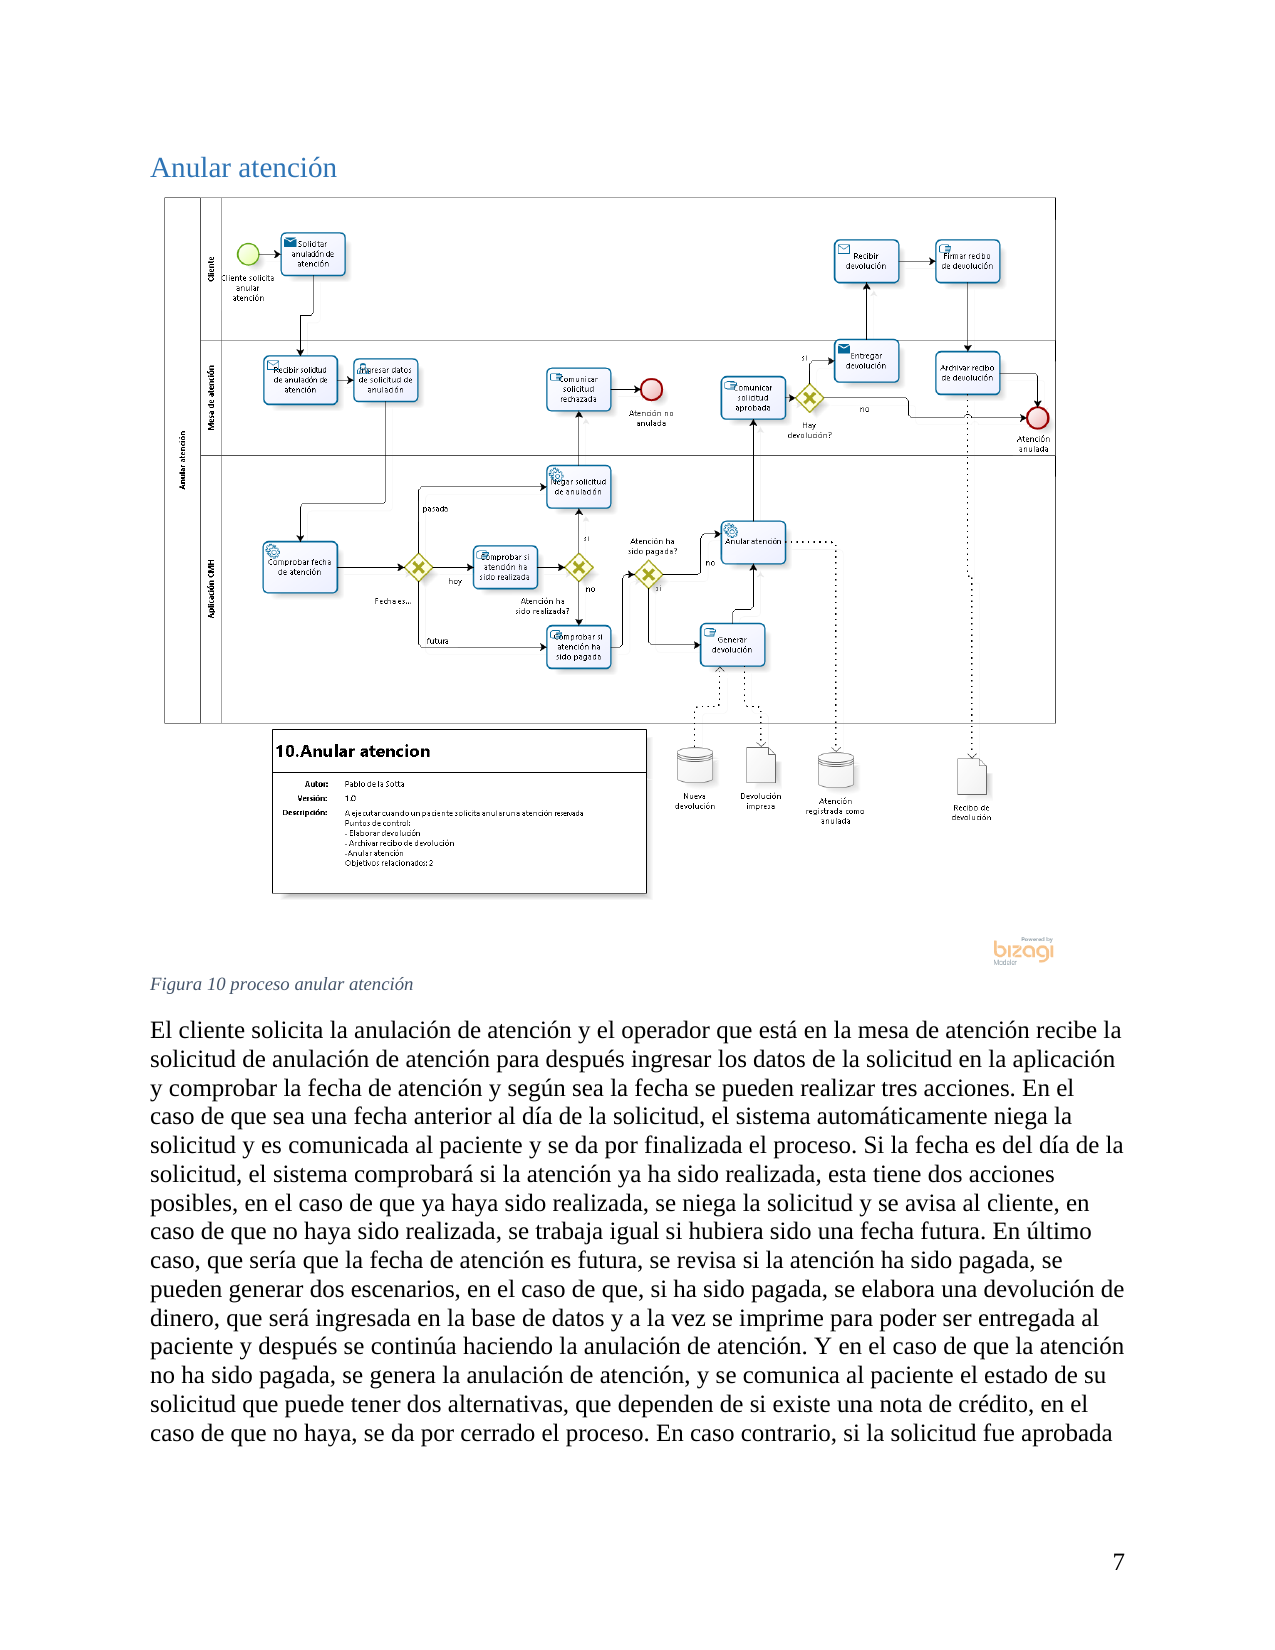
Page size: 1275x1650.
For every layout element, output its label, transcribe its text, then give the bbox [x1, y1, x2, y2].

text Figura 10 proceso anular atención [150, 973, 1125, 994]
subtitle Anular atención [150, 150, 1125, 183]
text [150, 1015, 1125, 1446]
picture [150, 183, 1069, 973]
